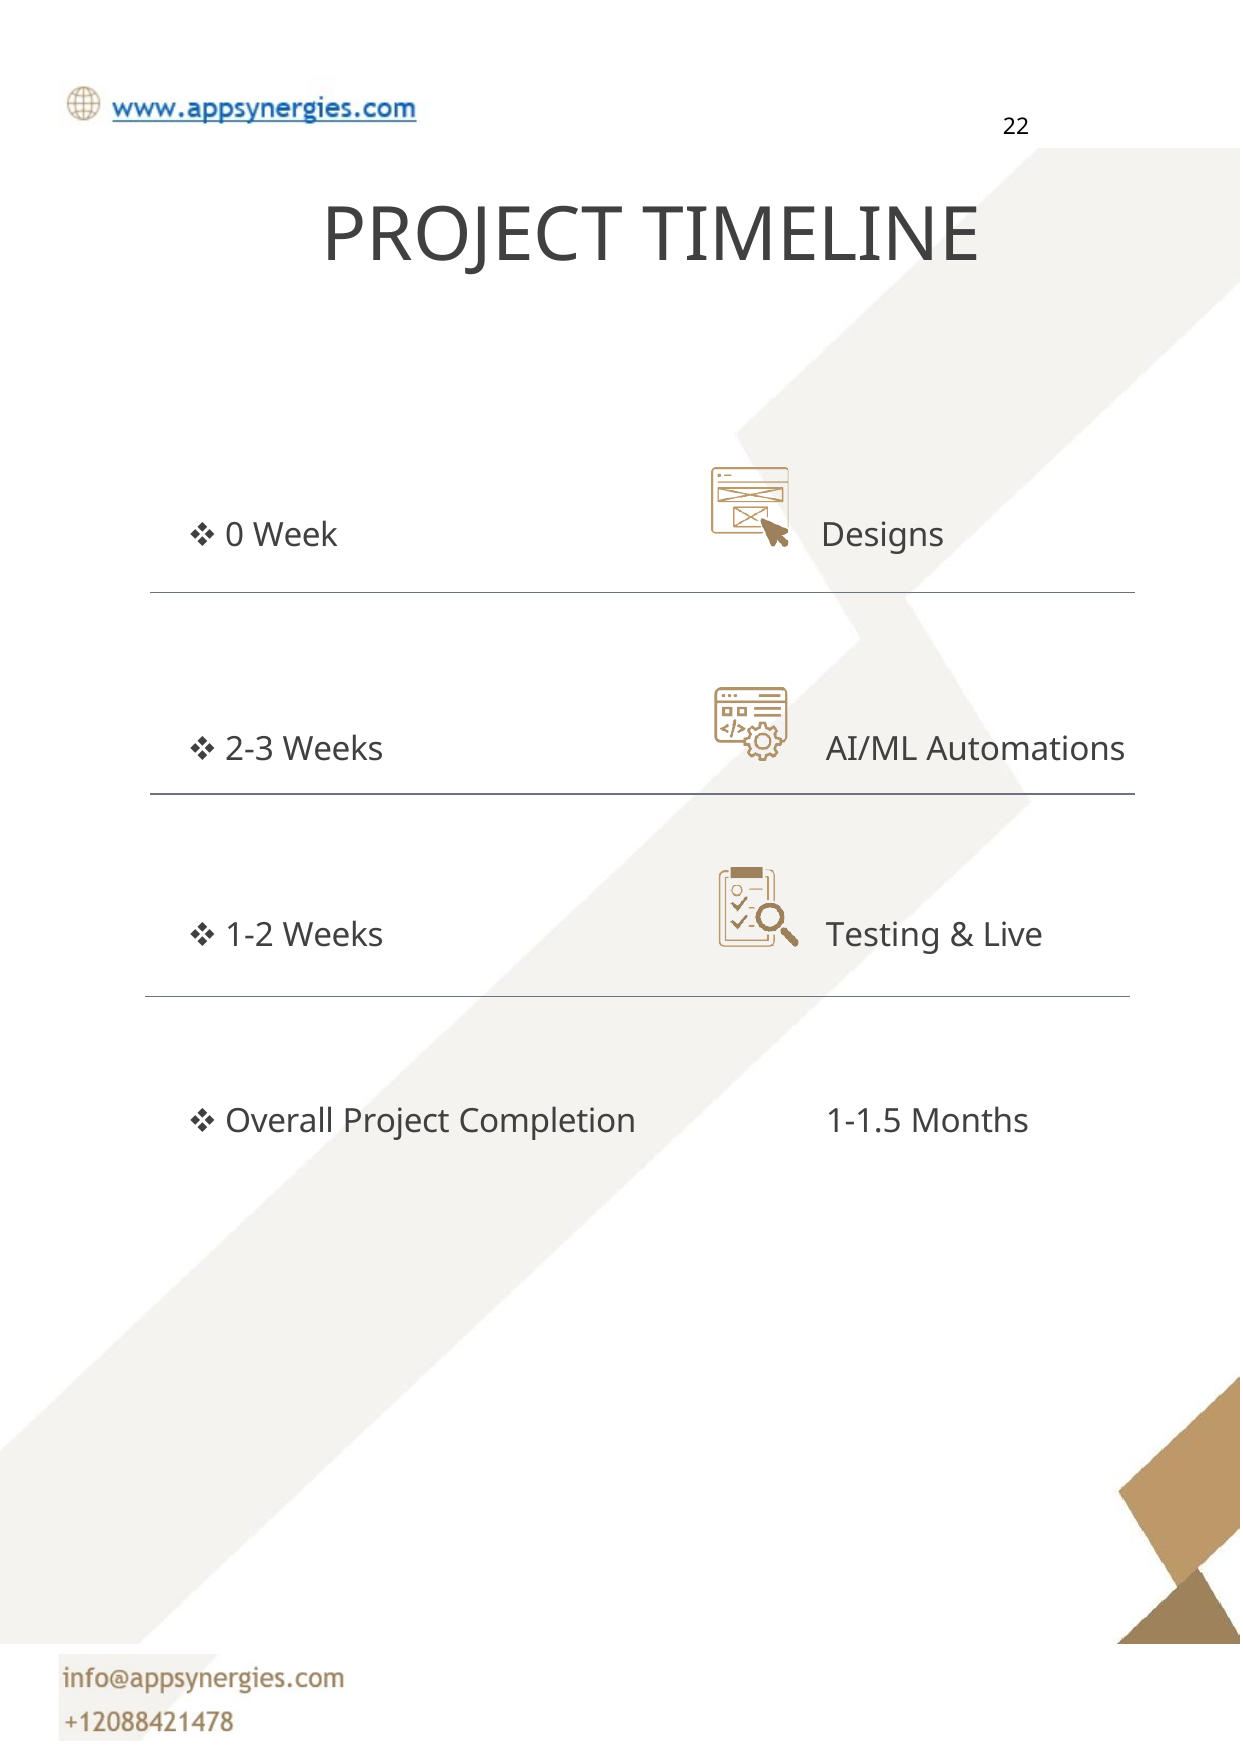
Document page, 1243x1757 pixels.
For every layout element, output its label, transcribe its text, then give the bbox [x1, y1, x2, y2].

subtitle Overall Project Completion 1-1.5 Months [187, 1097, 1243, 1142]
picture [58, 1654, 347, 1741]
picture [58, 75, 431, 135]
subtitle 2-3 Weeks AI/ML Automations [187, 687, 1243, 770]
subtitle 1-2 Weeks Testing & Live [187, 867, 1243, 956]
picture [0, 148, 1240, 1644]
subtitle 0 Week Designs [187, 467, 1243, 556]
subtitle PROJECT TIMELINE [224, 180, 1078, 282]
